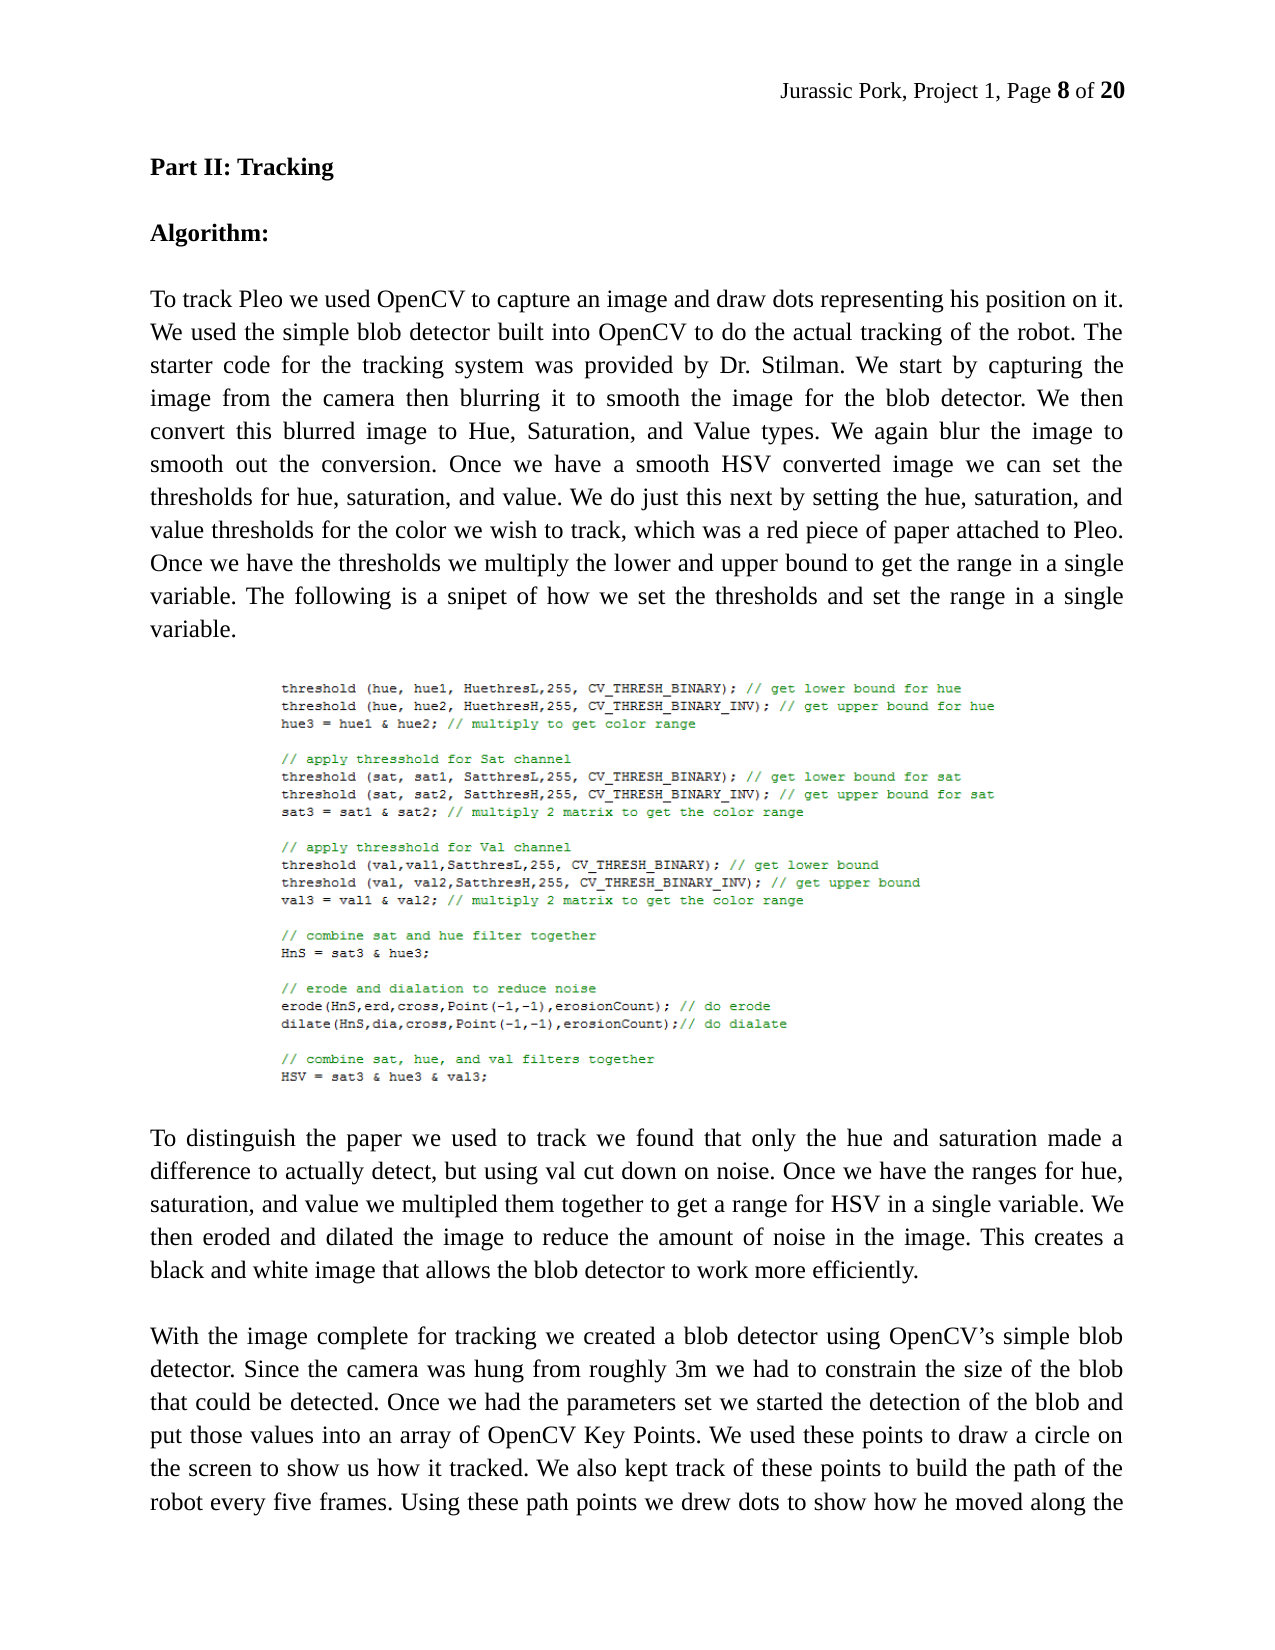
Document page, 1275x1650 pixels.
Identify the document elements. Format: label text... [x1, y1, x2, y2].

text To distinguish the paper we used to track we found that only the hue and saturation made a difference to actually detect, but using val cut down on noise. Once we have the ranges for hue, saturation, and value we multipled them together to get a range for HSV in a single variable. We then eroded and dilated the image to reduce the amount of noise in the image. This creates a black and white image that allows the blob detector to work more efficiently. [150, 1123, 1125, 1284]
text Algorithm: [150, 218, 1125, 247]
text To track Pleo we used OpenCV to capture an image and draw dots representing his position on it. We used the simple blob detector built into OpenCV to do the actual tracking of the robot. The starter code for the tracking system was provided by Dr. Stilman. We start by capturing the image from the camera then blurring it to smooth the image for the blob detector. We then convert this blurred image to Hue, Saturation, and Value types. We again blur the image to smooth out the conversion. Once we have a smooth HSV converted image we can set the thresholds for hue, saturation, and value. We do just this next by setting the hue, saturation, and value thresholds for the color we wish to track, which was a red piece of paper attached to Pleo. Once we have the thresholds we multiply the lower and upper bound to get the range in a single variable. The following is a snipet of how we set the thresholds and set the range in a single variable. [150, 284, 1125, 643]
picture [276, 680, 999, 1087]
text Part II: Tracking [150, 152, 1125, 181]
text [150, 1321, 1125, 1515]
